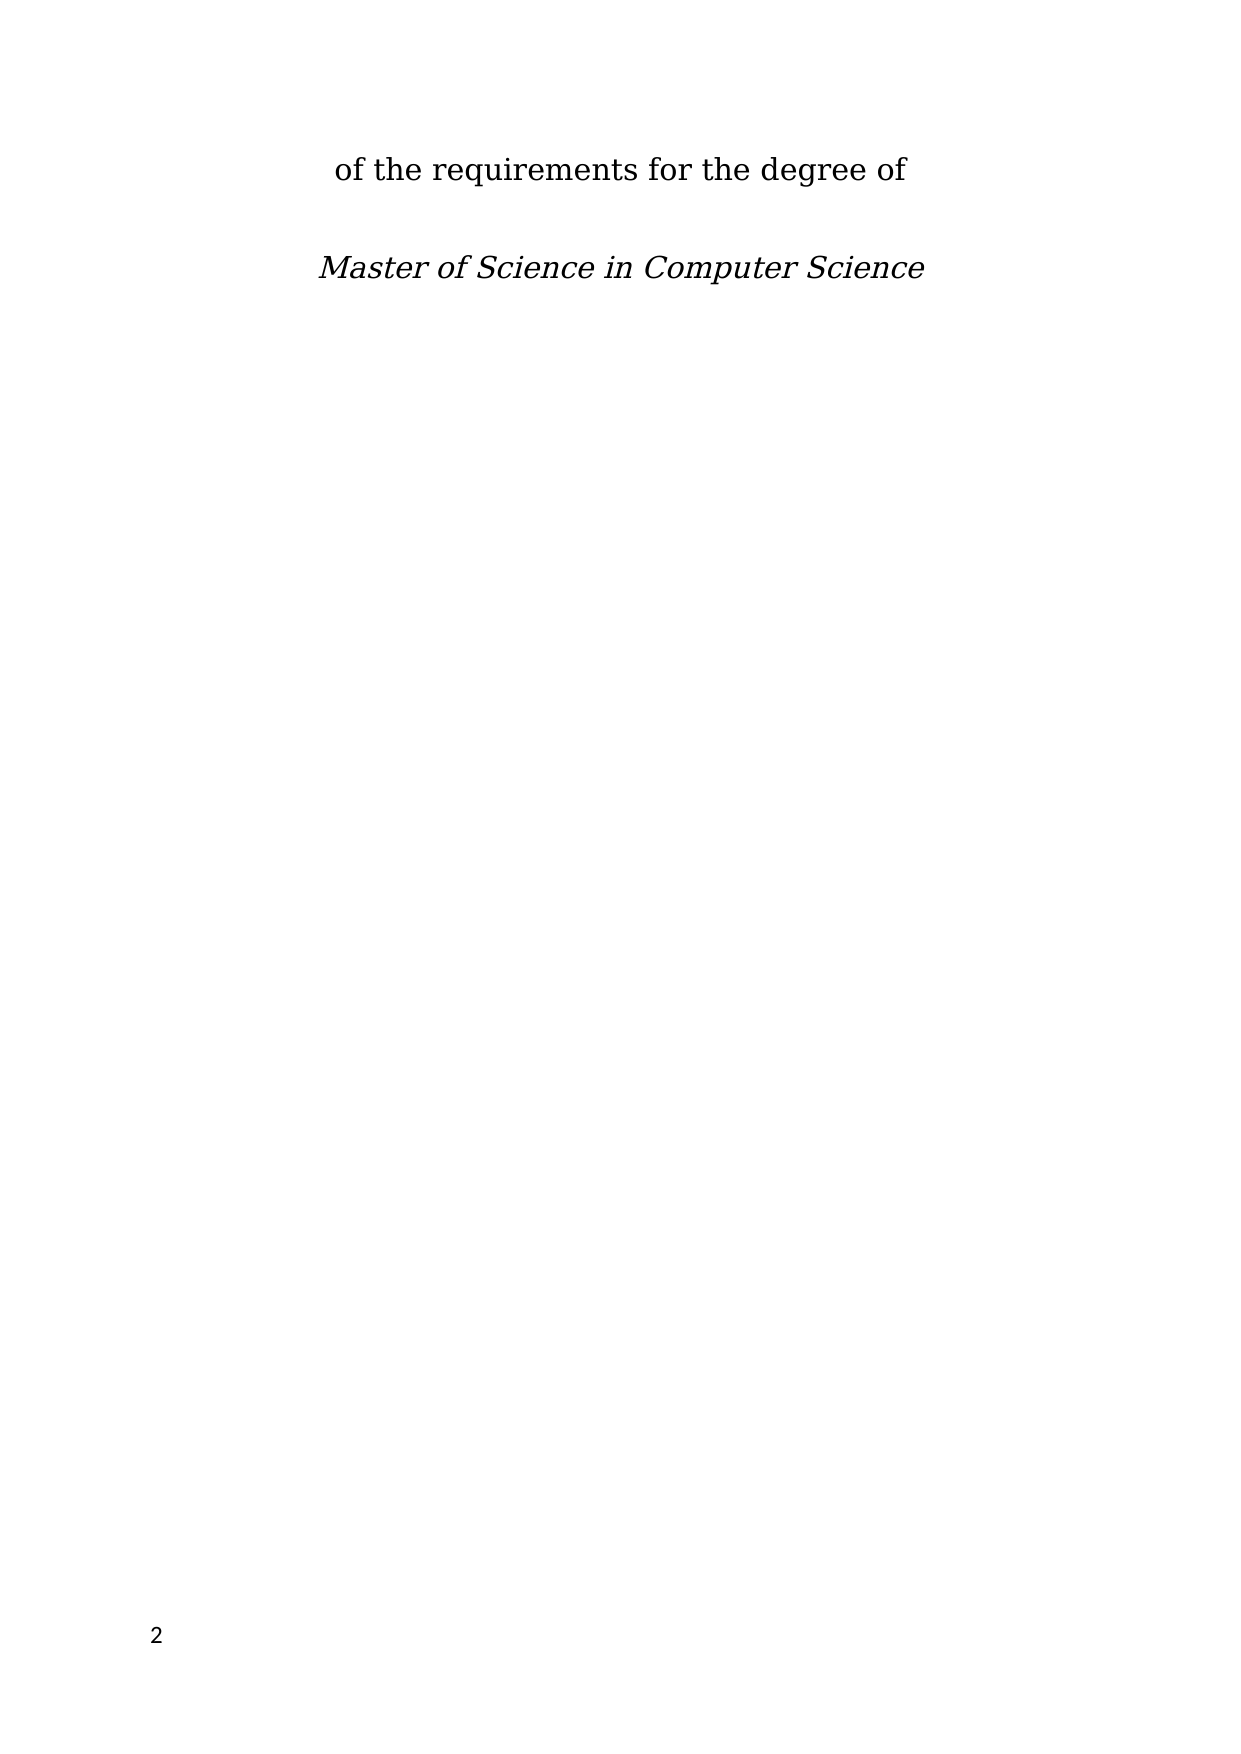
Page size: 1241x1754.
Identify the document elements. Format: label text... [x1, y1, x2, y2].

text Master of Science in Computer Science [150, 248, 1090, 284]
text of the requirements for the degree of [150, 150, 1090, 186]
